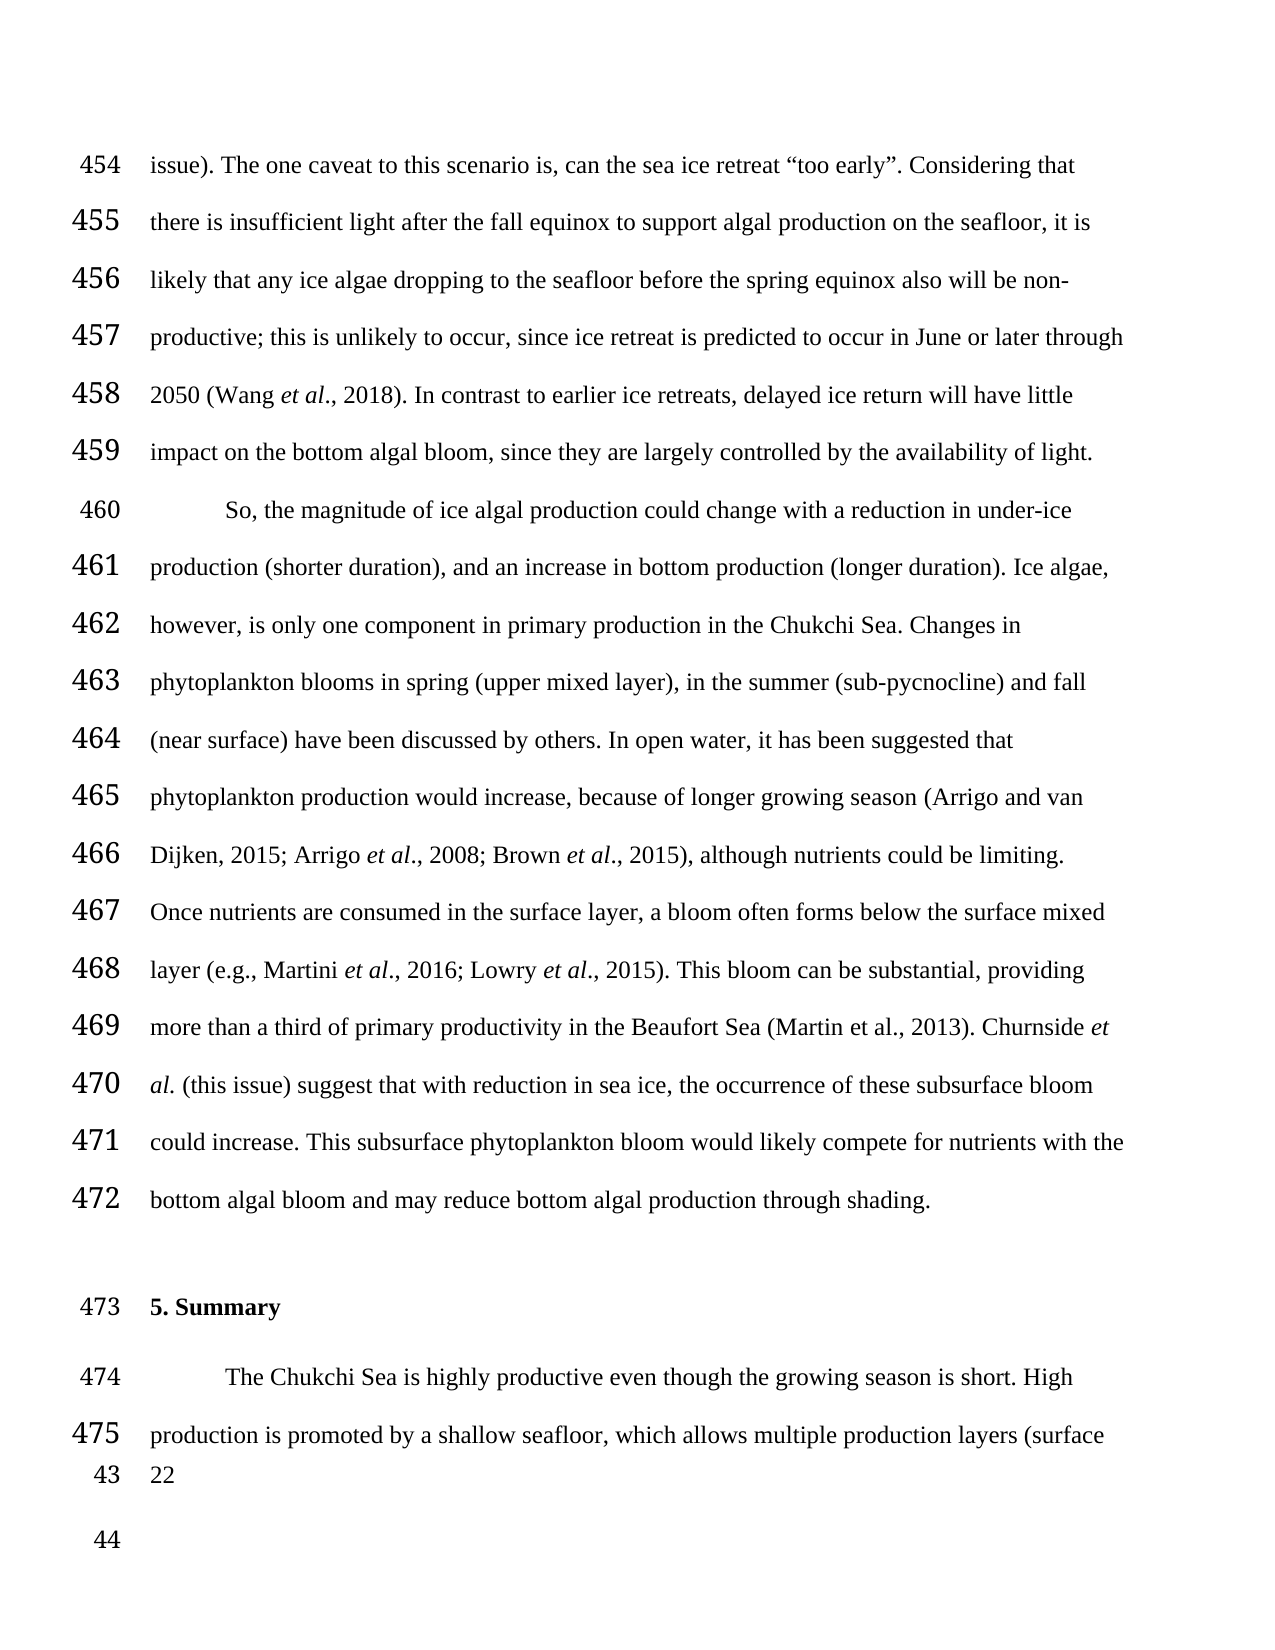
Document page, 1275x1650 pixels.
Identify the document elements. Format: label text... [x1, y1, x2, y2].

subtitle 5. Summary [150, 1292, 1125, 1321]
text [150, 150, 1125, 466]
text So, the magnitude of ice algal production could change with a reduction in under-ice production (shorter duration), and an increase in bottom production (longer duration). Ice algae, however, is only one component in primary production in the Chukchi Sea. Changes in phytoplankton blooms in spring (upper mixed layer), in the summer (sub-pycnocline) and fall (near surface) have been discussed by others. In open water, it has been suggested that phytoplankton production would increase, because of longer growing season (Arrigo and van Dijken, 2015; Arrigo et al., 2008; Brown et al., 2015), although nutrients could be limiting. Once nutrients are consumed in the surface layer, a bloom often forms below the surface mixed layer (e.g., Martini et al., 2016; Lowry et al., 2015). This bloom can be substantial, providing more than a third of primary productivity in the Beaufort Sea (Martin et al., 2013). Churnside et al. (this issue) suggest that with reduction in sea ice, the occurrence of these subsurface bloom could increase. This subsurface phytoplankton bloom would likely compete for nutrients with the bottom algal bloom and may reduce bottom algal production through shading. [150, 495, 1125, 1214]
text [150, 1362, 1125, 1449]
